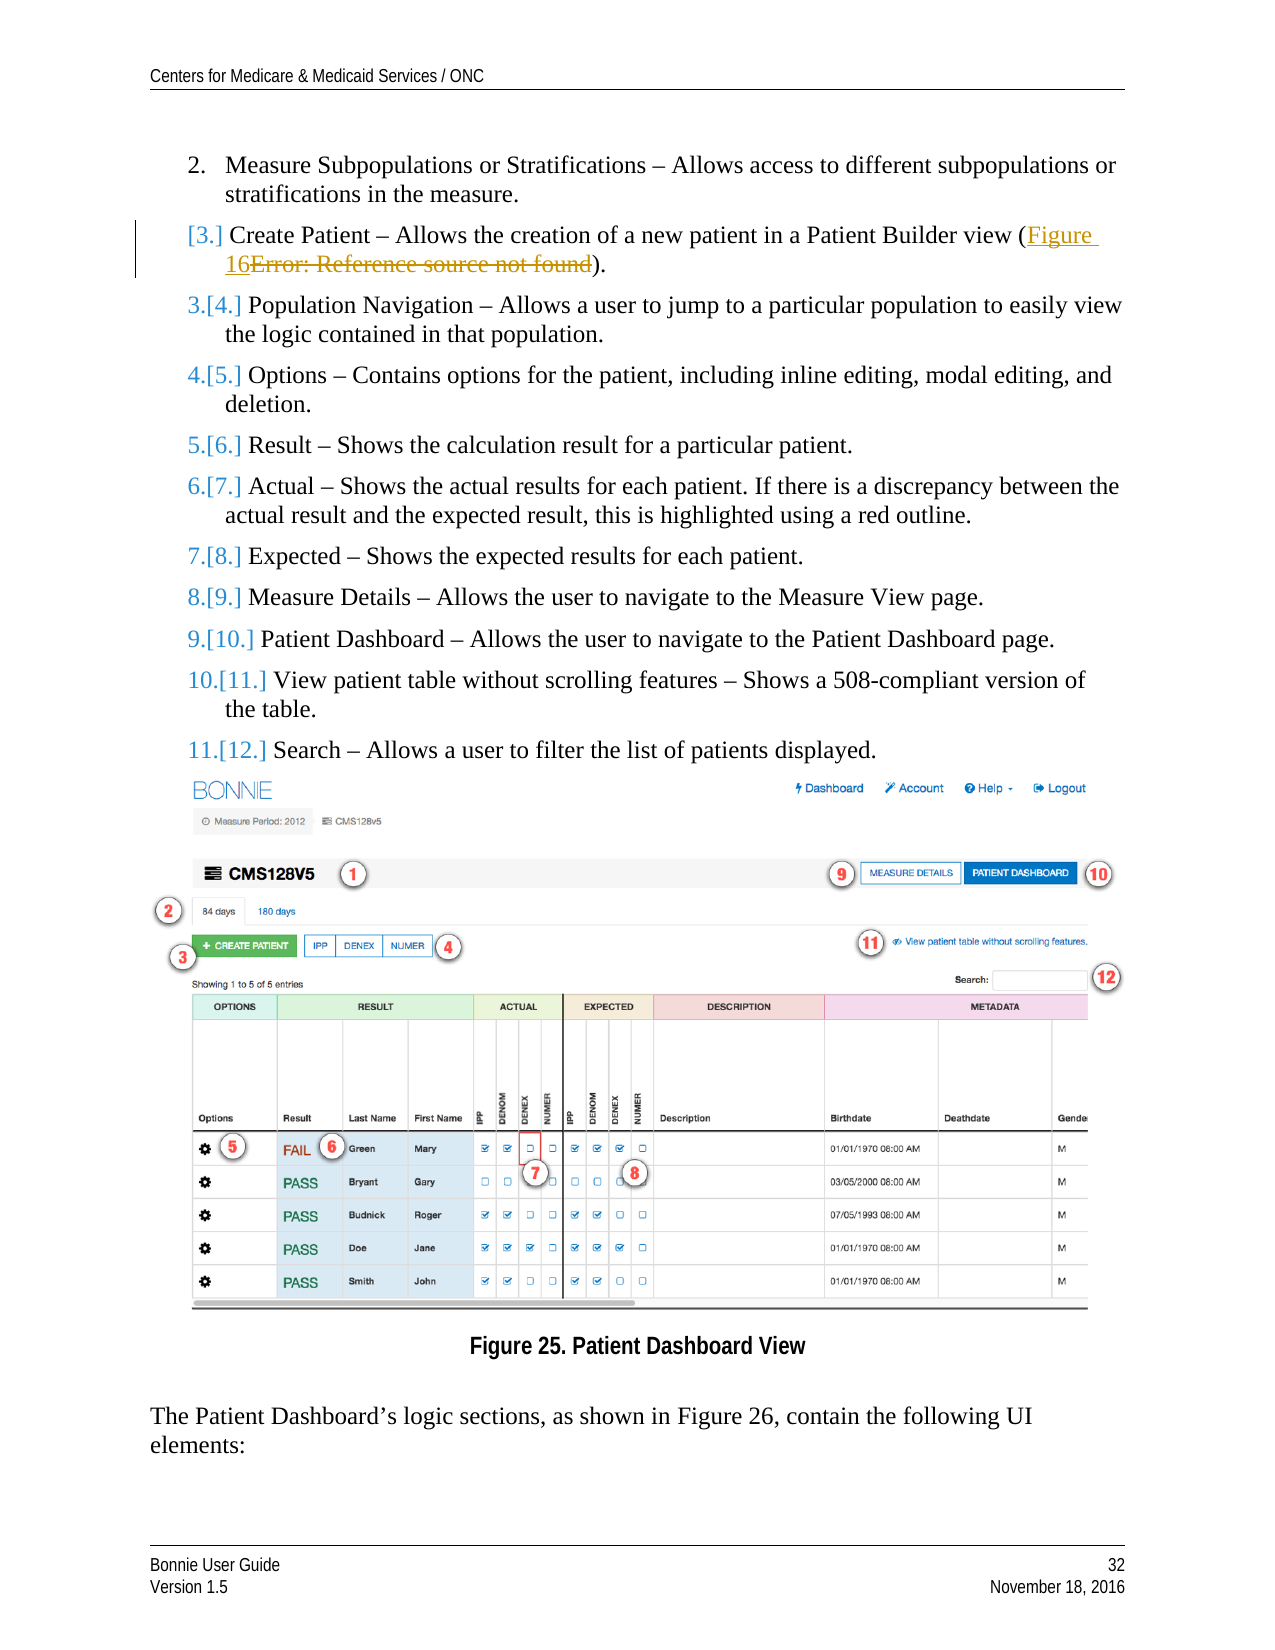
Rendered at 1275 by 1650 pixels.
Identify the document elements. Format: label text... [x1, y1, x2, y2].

picture [150, 776, 1125, 1319]
list Search – Allows a user to filter the list of patients displayed. [187, 735, 1125, 764]
list View patient table without scrolling features – Shows a 508-compliant version of the table. [187, 665, 1125, 722]
list Create Patient – Allows the creation of a new patient in a Patient Builder view (). [187, 220, 1125, 277]
list Patient Dashboard – Allows the user to navigate to the Patient Dashboard page. [187, 624, 1125, 652]
list Result – Shows the calculation result for a particular patient. [187, 430, 1125, 459]
list Measure Subpopulations or Stratifications – Allows access to different subpopulations or stratifications in the measure. [187, 150, 1125, 207]
text The Patient Dashboard’s logic sections, as shown in , contain the following UI elements: [150, 1401, 1125, 1459]
list Options – Contains options for the patient, including inline editing, modal editing, and deletion. [187, 360, 1125, 417]
list Expected – Shows the expected results for each patient. [187, 541, 1125, 570]
list Actual – Shows the actual results for each patient. If there is a discrepancy between the actual result and the expected result, this is highlighted using a red outline. [187, 471, 1125, 529]
list Measure Details – Allows the user to navigate to the Measure View page. [187, 582, 1125, 611]
text Figure . Patient Dashboard View [150, 1331, 1125, 1360]
list Population Navigation – Allows a user to jump to a particular population to easily view the logic contained in that population. [187, 290, 1125, 347]
